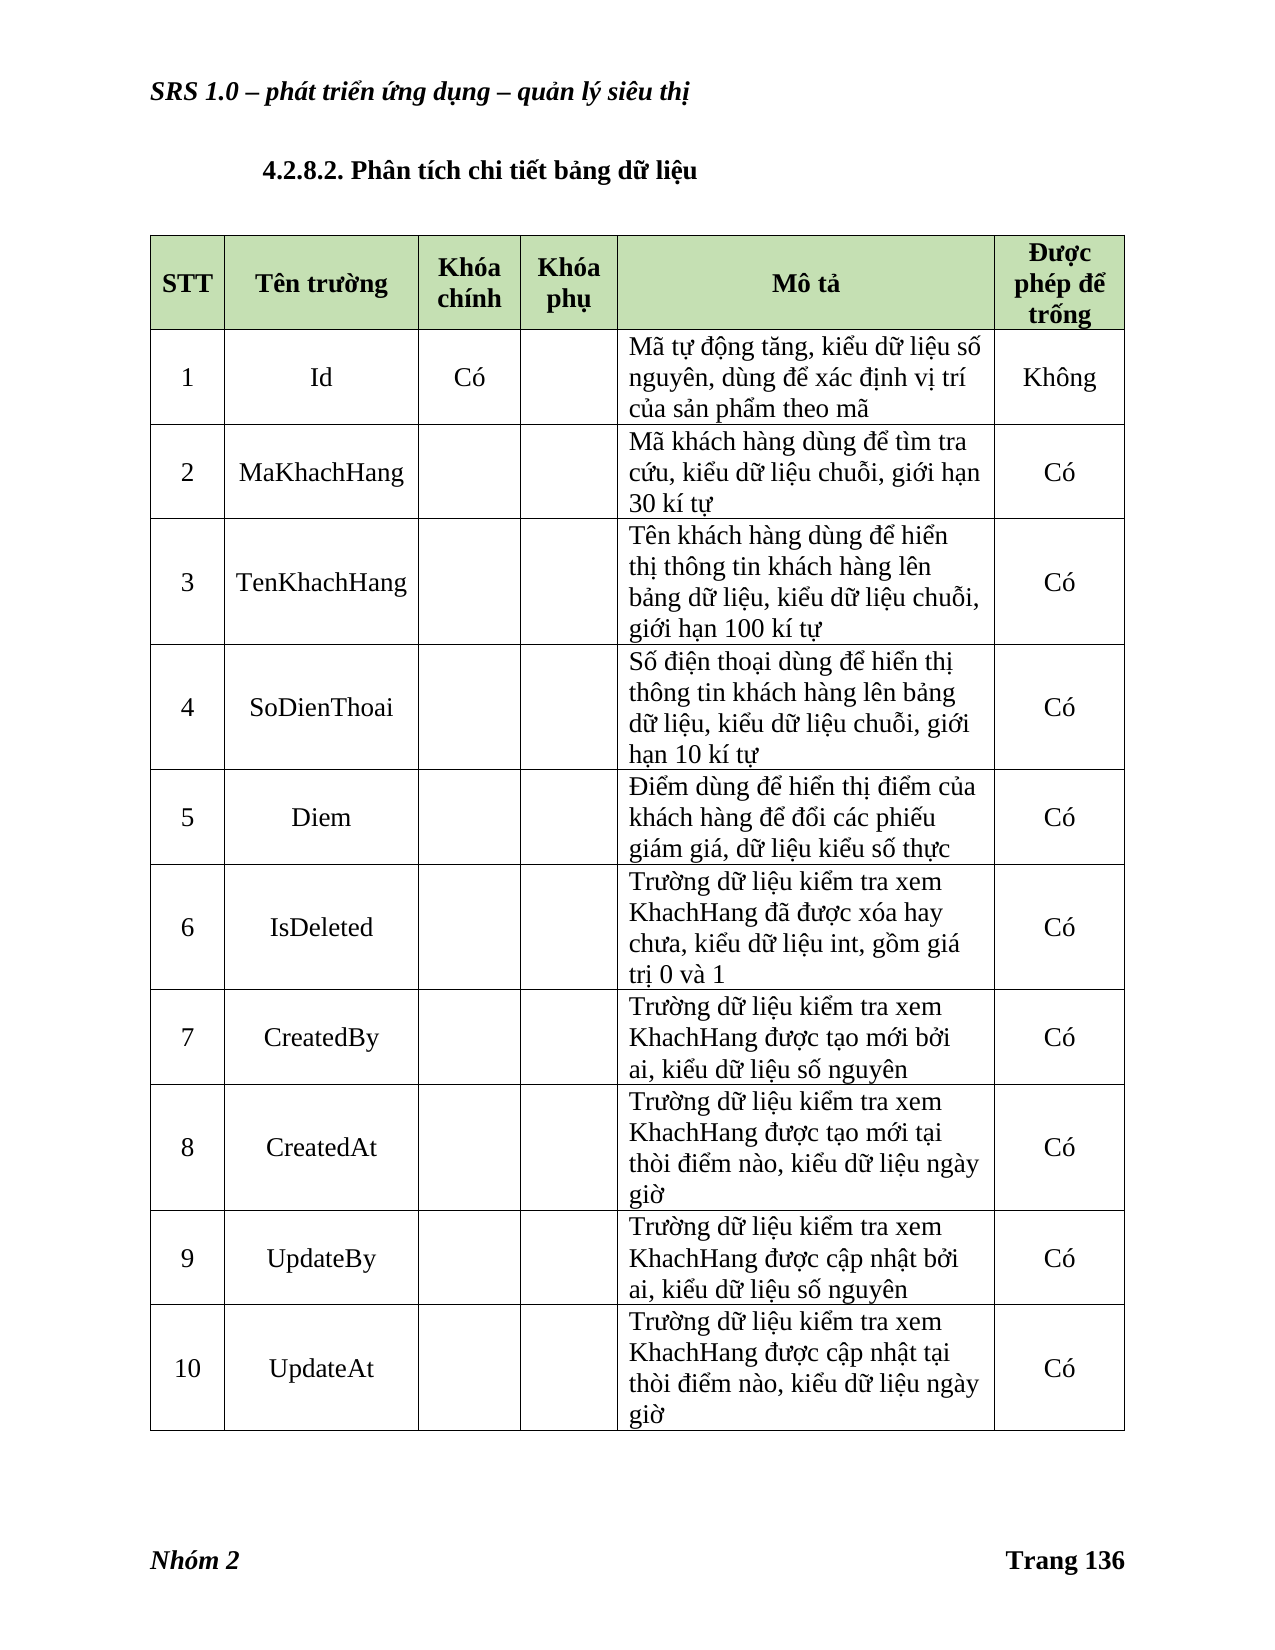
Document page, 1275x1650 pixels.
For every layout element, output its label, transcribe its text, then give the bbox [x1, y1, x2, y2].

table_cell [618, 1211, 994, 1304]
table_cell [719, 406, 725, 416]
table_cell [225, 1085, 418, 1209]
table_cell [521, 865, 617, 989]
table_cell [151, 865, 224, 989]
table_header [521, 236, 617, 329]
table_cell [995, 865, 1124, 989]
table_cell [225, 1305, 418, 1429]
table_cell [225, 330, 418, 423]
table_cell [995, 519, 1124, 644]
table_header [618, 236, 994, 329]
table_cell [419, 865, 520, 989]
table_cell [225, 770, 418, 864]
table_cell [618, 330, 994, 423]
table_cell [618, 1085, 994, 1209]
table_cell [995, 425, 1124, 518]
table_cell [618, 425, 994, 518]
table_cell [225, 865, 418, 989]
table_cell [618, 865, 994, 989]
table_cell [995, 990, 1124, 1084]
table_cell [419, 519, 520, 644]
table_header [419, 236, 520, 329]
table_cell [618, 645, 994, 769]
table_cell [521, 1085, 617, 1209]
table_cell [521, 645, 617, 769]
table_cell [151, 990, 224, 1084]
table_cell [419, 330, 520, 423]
subtitle Phân tích chi tiết bảng dữ liệu [262, 154, 1125, 185]
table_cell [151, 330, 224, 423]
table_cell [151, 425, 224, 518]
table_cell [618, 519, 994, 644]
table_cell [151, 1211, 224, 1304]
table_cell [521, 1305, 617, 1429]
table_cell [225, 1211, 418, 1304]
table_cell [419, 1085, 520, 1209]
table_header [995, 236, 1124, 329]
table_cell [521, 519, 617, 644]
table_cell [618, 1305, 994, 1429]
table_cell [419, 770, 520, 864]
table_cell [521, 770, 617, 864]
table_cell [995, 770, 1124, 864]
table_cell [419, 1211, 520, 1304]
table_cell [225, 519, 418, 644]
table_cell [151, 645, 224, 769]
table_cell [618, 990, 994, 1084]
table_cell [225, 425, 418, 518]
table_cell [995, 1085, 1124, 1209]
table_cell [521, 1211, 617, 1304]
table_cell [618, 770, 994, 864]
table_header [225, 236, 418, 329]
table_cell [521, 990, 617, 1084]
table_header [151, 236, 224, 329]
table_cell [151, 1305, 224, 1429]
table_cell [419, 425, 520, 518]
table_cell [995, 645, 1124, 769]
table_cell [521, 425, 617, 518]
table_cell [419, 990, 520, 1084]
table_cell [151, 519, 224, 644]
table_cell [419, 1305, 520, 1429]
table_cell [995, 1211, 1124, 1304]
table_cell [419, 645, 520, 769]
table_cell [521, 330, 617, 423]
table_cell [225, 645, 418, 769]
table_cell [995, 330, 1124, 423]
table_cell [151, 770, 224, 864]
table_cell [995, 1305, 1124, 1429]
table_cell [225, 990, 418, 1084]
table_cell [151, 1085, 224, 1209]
